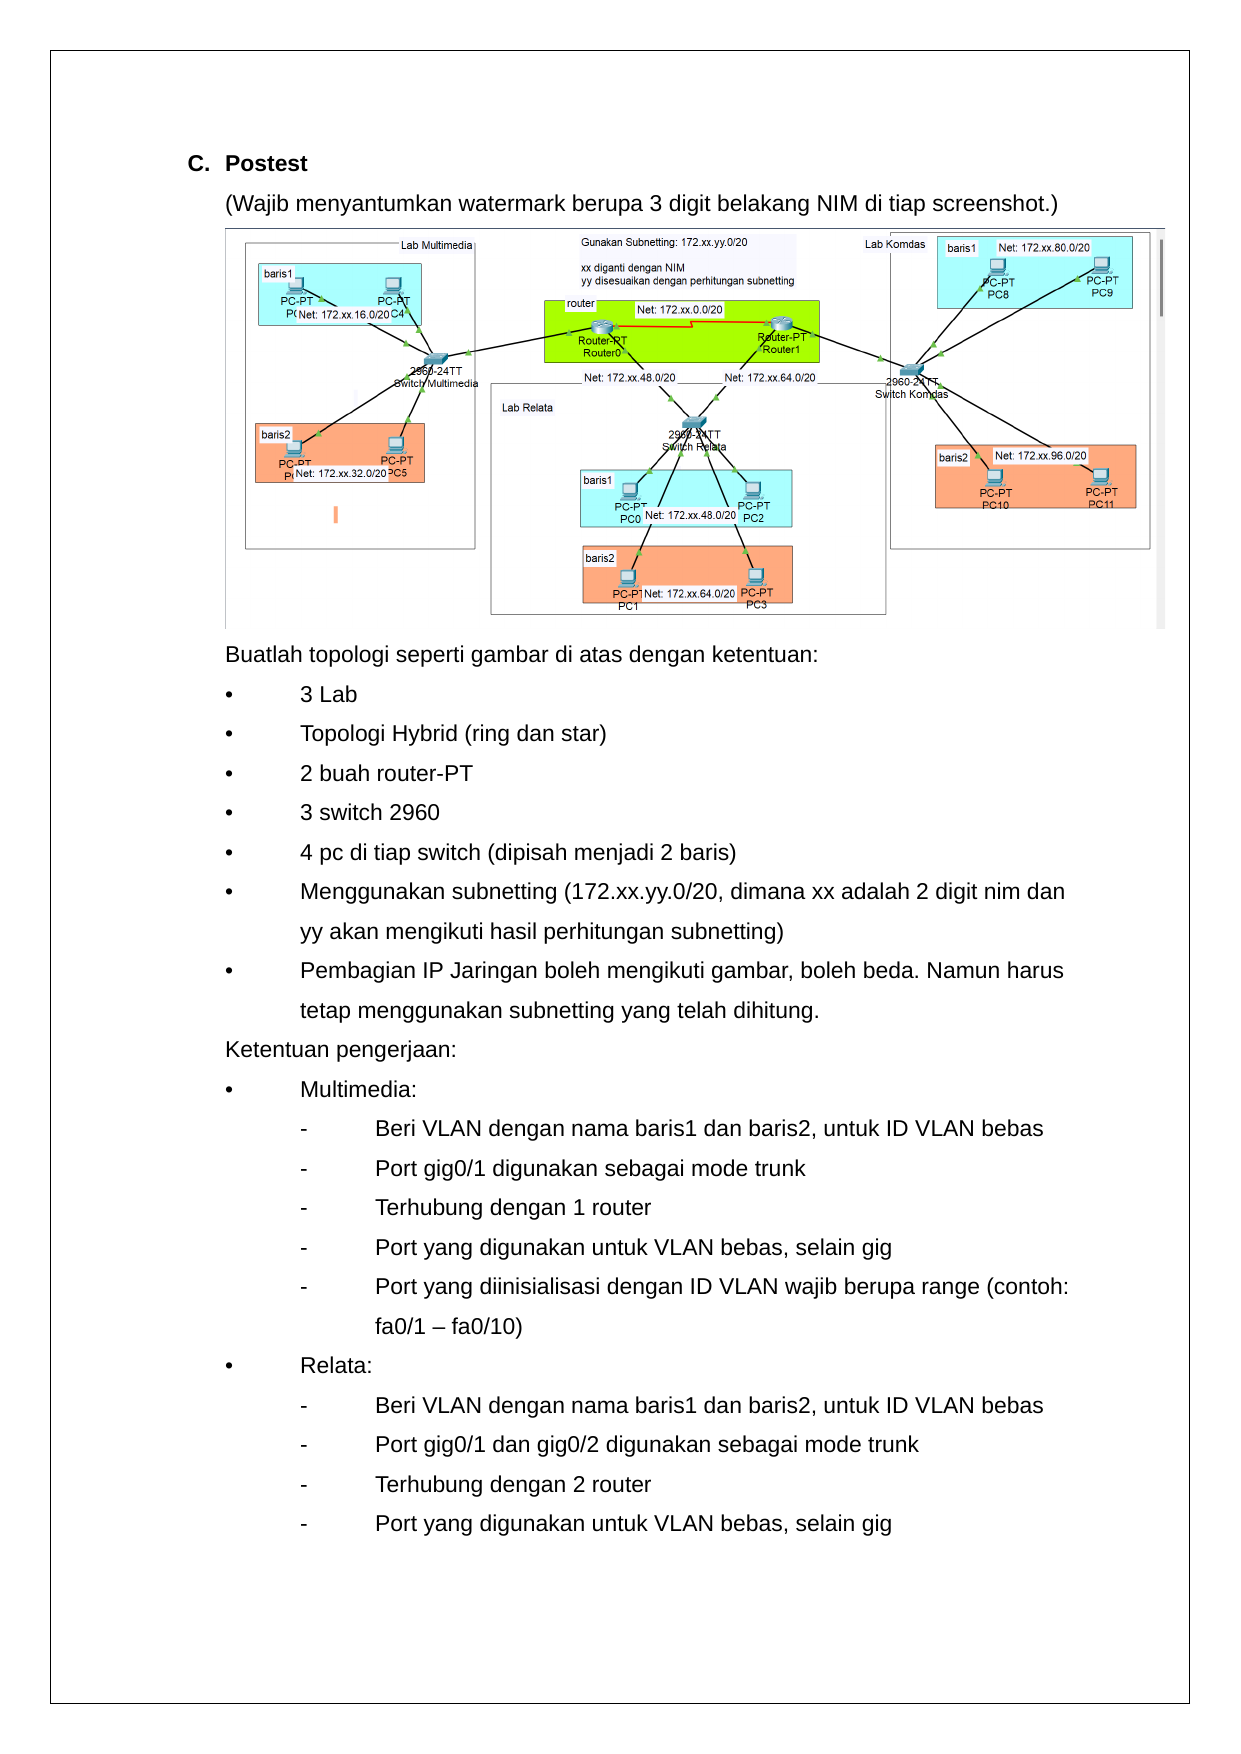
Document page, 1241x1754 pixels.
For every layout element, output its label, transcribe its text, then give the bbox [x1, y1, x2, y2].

list 4 pc di tiap switch (dipisah menjadi 2 baris) [225, 839, 1090, 865]
list Port yang digunakan untuk VLAN bebas, selain gig [300, 1234, 1090, 1260]
list Pembagian IP Jaringan boleh mengikuti gambar, boleh beda. Namun harus tetap menggunakan subnetting yang telah dihitung. [225, 957, 1090, 1023]
list • Relata: [225, 1352, 1090, 1378]
list Port gig0/1 digunakan sebagai mode trunk [300, 1155, 1090, 1181]
list Terhubung dengan 1 router [300, 1194, 1090, 1221]
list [300, 1392, 1090, 1418]
list Menggunakan subnetting (172.xx.yy.0/20, dimana xx adalah 2 digit nim dan yy akan mengikuti hasil perhitungan subnetting) [225, 878, 1090, 944]
list 2 buah router-PT [225, 760, 1090, 786]
list 3 Lab [225, 681, 1090, 707]
list Port yang digunakan untuk VLAN bebas, selain gig [300, 1510, 1090, 1536]
list Port gig0/1 dan gig0/2 digunakan sebagai mode trunk [300, 1431, 1090, 1457]
list (Wajib menyantumkan watermark berupa 3 digit belakang NIM di tiap screenshot.) [225, 189, 1090, 216]
list 3 switch 2960 [225, 799, 1090, 826]
list • Multimedia: [225, 1076, 1090, 1102]
list Terhubung dengan 2 router [300, 1471, 1090, 1497]
list Postest [187, 150, 1090, 176]
list Ketentuan pengerjaan: [225, 1036, 1090, 1063]
list Buatlah topologi seperti gambar di atas dengan ketentuan: [225, 641, 1090, 668]
picture [225, 228, 1166, 629]
list Topologi Hybrid (ring dan star) [225, 720, 1090, 747]
list Beri VLAN dengan nama baris1 dan baris2, untuk ID VLAN bebas [300, 1115, 1090, 1142]
list Port yang diinisialisasi dengan ID VLAN wajib berupa range (contoh: fa0/1 – fa0/10) [300, 1273, 1090, 1339]
